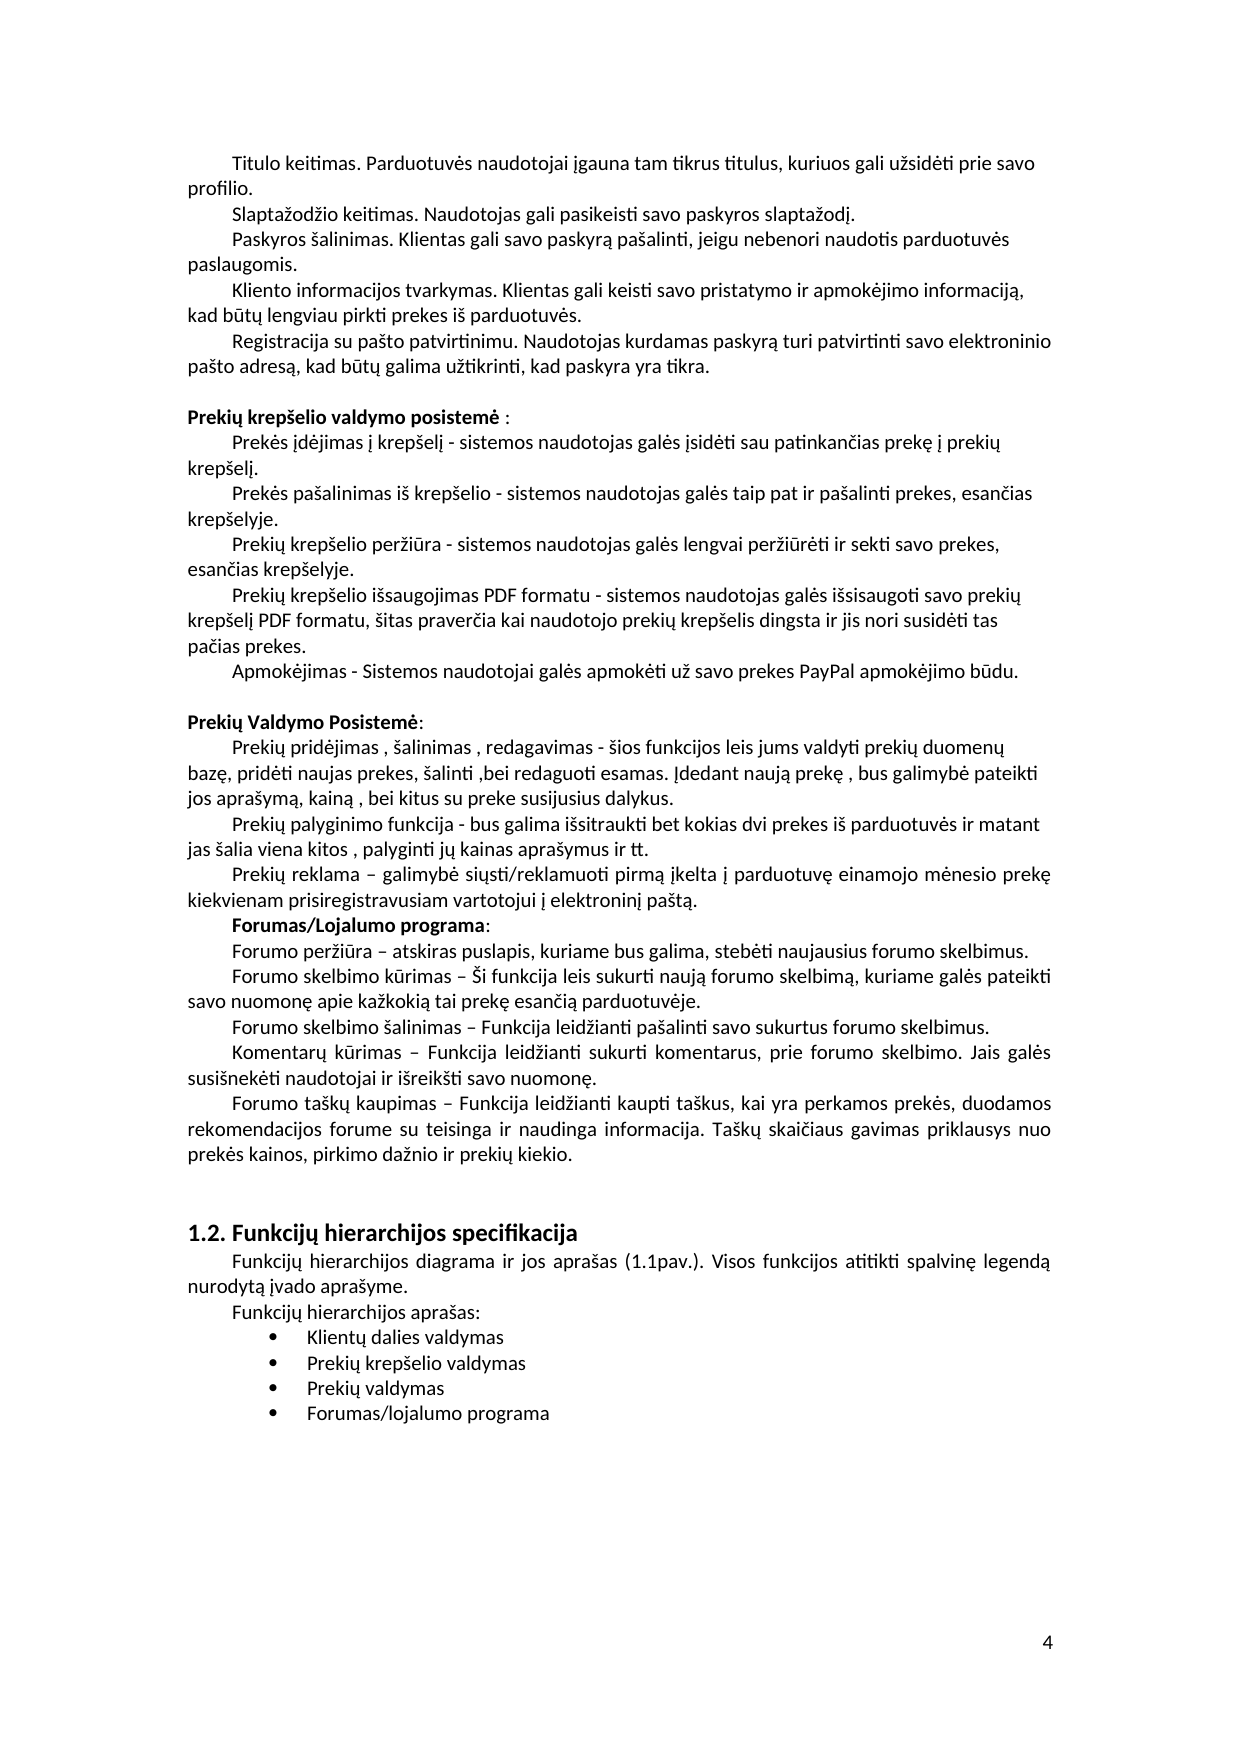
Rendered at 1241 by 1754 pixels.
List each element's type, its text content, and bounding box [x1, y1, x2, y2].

text Forumo taškų kaupimas – Funkcija leidžianti kaupti taškus, kai yra perkamos prekės, duodamos rekomendacijos forume su teisinga ir naudinga informacija. Taškų skaičiaus gavimas priklausys nuo prekės kainos, pirkimo dažnio ir prekių kiekio. [187, 1090, 1053, 1167]
text Prekės įdėjimas į krepšelį - sistemos naudotojas galės įsidėti sau patinkančias prekę į prekių krepšelį. [187, 429, 1053, 480]
text Apmokėjimas - Sistemos naudotojai galės apmokėti už savo prekes PayPal apmokėjimo būdu. [187, 658, 1053, 684]
text Kliento informacijos tvarkymas. Klientas gali keisti savo pristatymo ir apmokėjimo informaciją, kad būtų lengviau pirkti prekes iš parduotuvės. [187, 277, 1053, 328]
text Funkcijų hierarchijos diagrama ir jos aprašas (1.1pav.). Visos funkcijos atitikti spalvinę legendą nurodytą įvado aprašyme. [187, 1248, 1053, 1299]
text Prekių Valdymo Posistemė: [187, 709, 1053, 734]
text Paskyros šalinimas. Klientas gali savo paskyrą pašalinti, jeigu nebenori naudotis parduotuvės paslaugomis. [187, 226, 1053, 277]
text Forumo skelbimo kūrimas – Ši funkcija leis sukurti naują forumo skelbimą, kuriame galės pateikti savo nuomonę apie kažkokią tai prekę esančią parduotuvėje. [187, 963, 1053, 1014]
text Komentarų kūrimas – Funkcija leidžianti sukurti komentarus, prie forumo skelbimo. Jais galės susišnekėti naudotojai ir išreikšti savo nuomonę. [187, 1039, 1053, 1090]
text Prekių pridėjimas , šalinimas , redagavimas - šios funkcijos leis jums valdyti prekių duomenų bazę, pridėti naujas prekes, šalinti ,bei redaguoti esamas. Įdedant naują prekę , bus galimybė pateikti jos aprašymą, kainą , bei kitus su preke susijusius dalykus. [187, 734, 1053, 811]
text Forumo peržiūra – atskiras puslapis, kuriame bus galima, stebėti naujausius forumo skelbimus. [187, 938, 1053, 963]
list Prekių krepšelio valdymas [269, 1350, 1053, 1375]
list Prekių valdymas [269, 1375, 1053, 1401]
text Titulo keitimas. Parduotuvės naudotojai įgauna tam tikrus titulus, kuriuos gali užsidėti prie savo profilio. [187, 150, 1053, 201]
text Prekių krepšelio valdymo posistemė : [187, 404, 1053, 429]
text Prekių reklama – galimybė siųsti/reklamuoti pirmą įkelta į parduotuvę einamojo mėnesio prekę kiekvienam prisiregistravusiam vartotojui į elektroninį paštą. [187, 862, 1053, 912]
text Forumo skelbimo šalinimas – Funkcija leidžianti pašalinti savo sukurtus forumo skelbimus. [187, 1014, 1053, 1039]
text Prekių palyginimo funkcija - bus galima išsitraukti bet kokias dvi prekes iš parduotuvės ir matant jas šalia viena kitos , palyginti jų kainas aprašymus ir tt. [187, 811, 1053, 862]
list Klientų dalies valdymas [269, 1324, 1053, 1350]
text Prekės pašalinimas iš krepšelio - sistemos naudotojas galės taip pat ir pašalinti prekes, esančias krepšelyje. [187, 480, 1053, 531]
text Registracija su pašto patvirtinimu. Naudotojas kurdamas paskyrą turi patvirtinti savo elektroninio pašto adresą, kad būtų galima užtikrinti, kad paskyra yra tikra. [187, 328, 1053, 379]
text Slaptažodžio keitimas. Naudotojas gali pasikeisti savo paskyros slaptažodį. [187, 201, 1053, 226]
text Prekių krepšelio peržiūra - sistemos naudotojas galės lengvai peržiūrėti ir sekti savo prekes, esančias krepšelyje. [187, 531, 1053, 582]
text Funkcijų hierarchijos aprašas: [187, 1299, 1053, 1324]
text Prekių krepšelio išsaugojimas PDF formatu - sistemos naudotojas galės išsisaugoti savo prekių krepšelį PDF formatu, šitas praverčia kai naudotojo prekių krepšelis dingsta ir jis nori susidėti tas pačias prekes. [187, 582, 1053, 658]
text Forumas/Lojalumo programa: [187, 912, 1053, 938]
list Forumas/lojalumo programa [269, 1401, 1053, 1426]
subtitle Funkcijų hierarchijos specifikacija [187, 1217, 1053, 1248]
